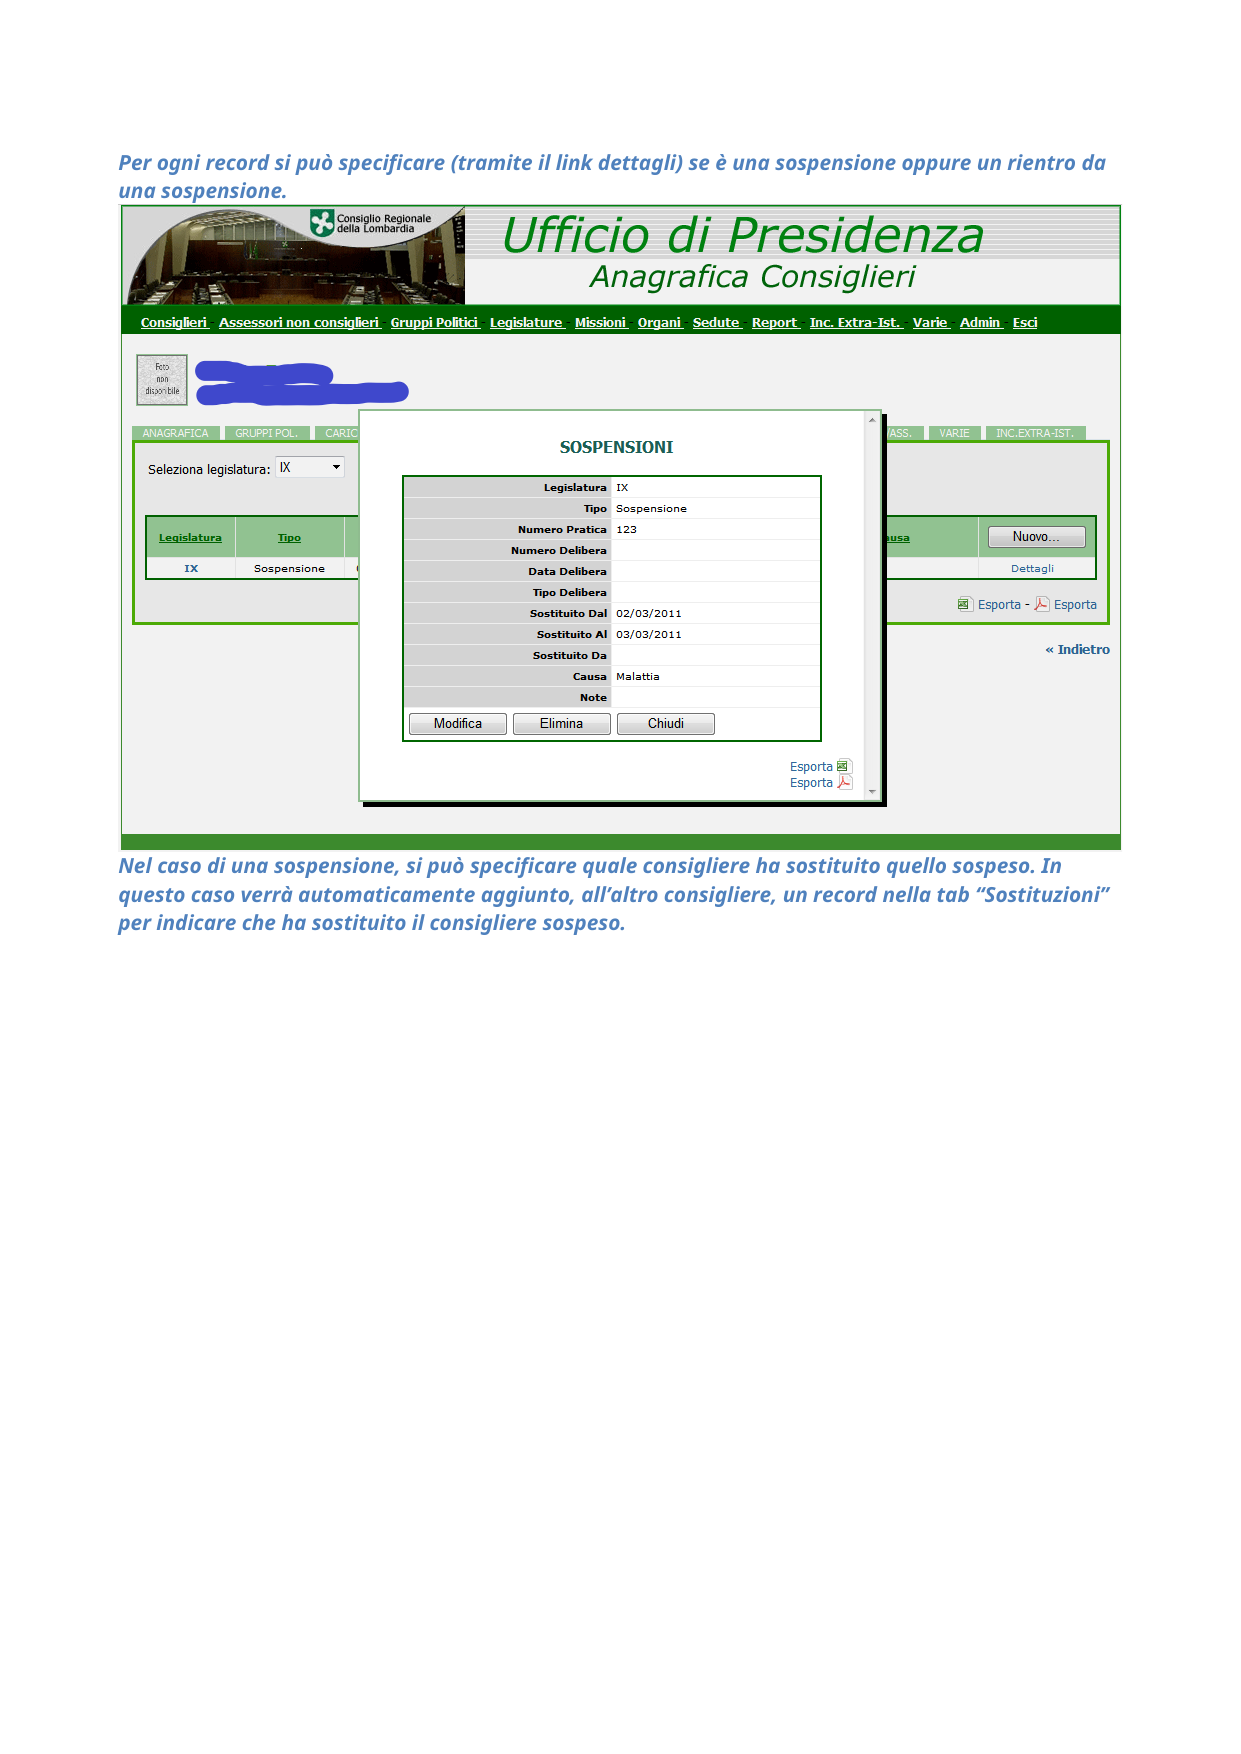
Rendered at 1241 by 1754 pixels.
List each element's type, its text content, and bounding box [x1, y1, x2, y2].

text Per ogni record si può specificare (tramite il link dettagli) se è una sospensione oppure un rientro da una sospensione. [118, 148, 1122, 204]
picture [118, 204, 1123, 852]
text Nel caso di una sospensione, si può specificare quale consigliere ha sostituito quello sospeso. In questo caso verrà automaticamente aggiunto, all’altro consigliere, un record nella tab “Sostituzioni” per indicare che ha sostituito il consigliere sospeso. [118, 852, 1122, 937]
